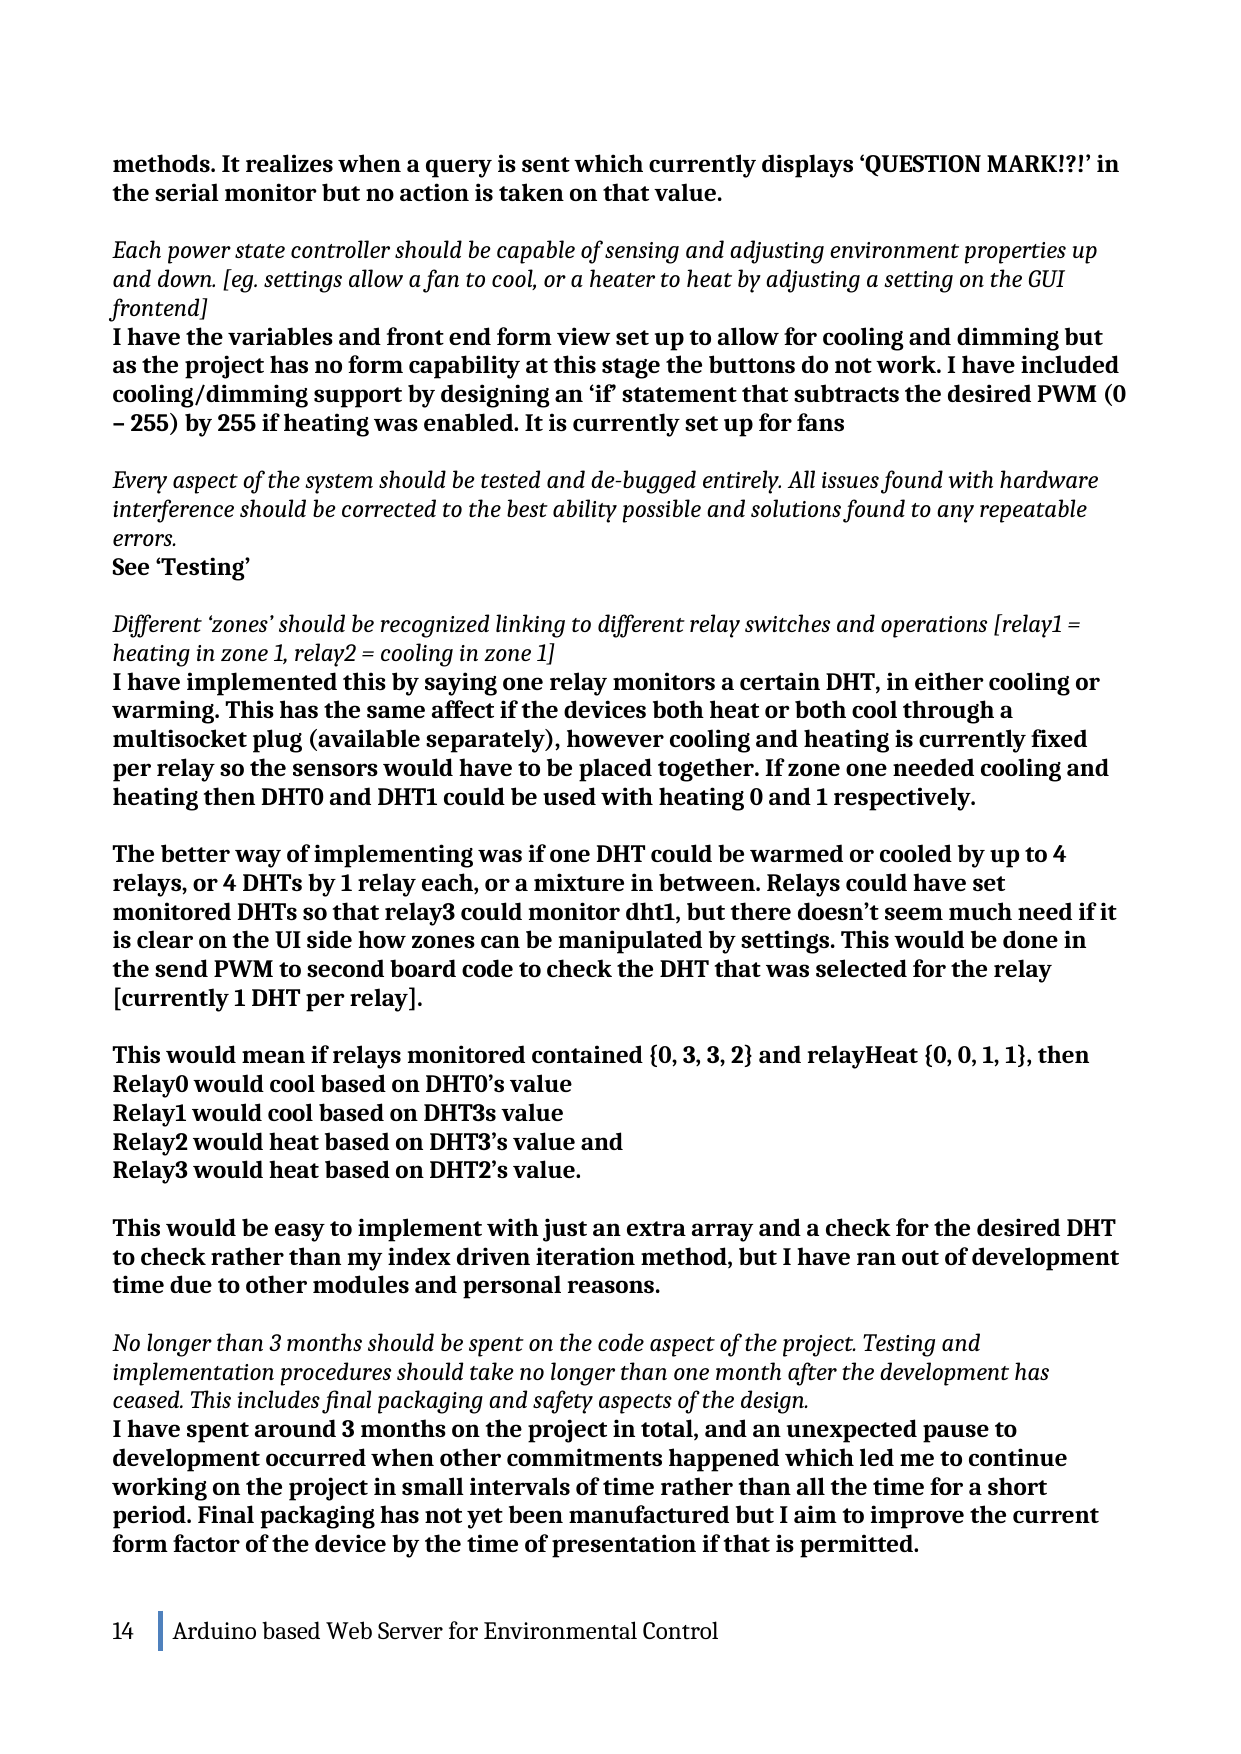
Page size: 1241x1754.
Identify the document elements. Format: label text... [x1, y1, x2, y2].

text The better way of implementing was if one DHT could be warmed or cooled by up to 4 relays, or 4 DHTs by 1 relay each, or a mixture in between. Relays could have set monitored DHTs so that relay3 could monitor dht1, but there doesn’t seem much need if it is clear on the UI side how zones can be manipulated by settings. This would be done in the send PWM to second board code to check the DHT that was selected for the relay [currently 1 DHT per relay]. [112, 840, 1128, 1012]
text Relay0 would cool based on DHT0’s value [112, 1070, 1128, 1099]
text This would mean if relays monitored contained {0, 3, 3, 2} and relayHeat {0, 0, 1, 1}, then [112, 1041, 1128, 1070]
text This would be easy to implement with just an extra array and a check for the desired DHT to check rather than my index driven iteration method, but I have ran out of development time due to other modules and personal reasons. [112, 1214, 1128, 1300]
text Every aspect of the system should be tested and de-bugged entirely. All issues found with hardware interference should be corrected to the best ability possible and solutions found to any repeatable errors. [112, 466, 1128, 552]
text Different ‘zones’ should be recognized linking to different relay switches and operations [relay1 = heating in zone 1, relay2 = cooling in zone 1] [112, 610, 1128, 667]
text I have implemented this by saying one relay monitors a certain DHT, in either cooling or warming. This has the same affect if the devices both heat or both cool through a multisocket plug (available separately), however cooling and heating is currently fixed per relay so the sensors would have to be placed together. If zone one needed cooling and heating then DHT0 and DHT1 could be used with heating 0 and 1 respectively. [112, 667, 1128, 811]
text See ‘Testing’ [112, 552, 1128, 581]
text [112, 150, 1128, 207]
text I have spent around 3 months on the project in total, and an unexpected pause to development occurred when other commitments happened which led me to continue working on the project in small intervals of time rather than all the time for a short period. Final packaging has not yet been manufactured but I aim to improve the current form factor of the device by the time of presentation if that is permitted. [112, 1415, 1128, 1559]
text No longer than 3 months should be spent on the code aspect of the project. Testing and implementation procedures should take no longer than one month after the development has ceased. This includes final packaging and safety aspects of the design. [112, 1329, 1128, 1415]
text I have the variables and front end form view set up to allow for cooling and dimming but as the project has no form capability at this stage the buttons do not work. I have included cooling/dimming support by designing an ‘if’ statement that subtracts the desired PWM (0 – 255) by 255 if heating was enabled. It is currently set up for fans [112, 322, 1128, 437]
text Relay2 would heat based on DHT3’s value and [112, 1127, 1128, 1156]
text Each power state controller should be capable of sensing and adjusting environment properties up and down. [eg. settings allow a fan to cool, or a heater to heat by adjusting a setting on the GUI frontend] [112, 236, 1128, 322]
text Relay3 would heat based on DHT2’s value. [112, 1156, 1128, 1185]
text Relay1 would cool based on DHT3s value [112, 1099, 1128, 1127]
